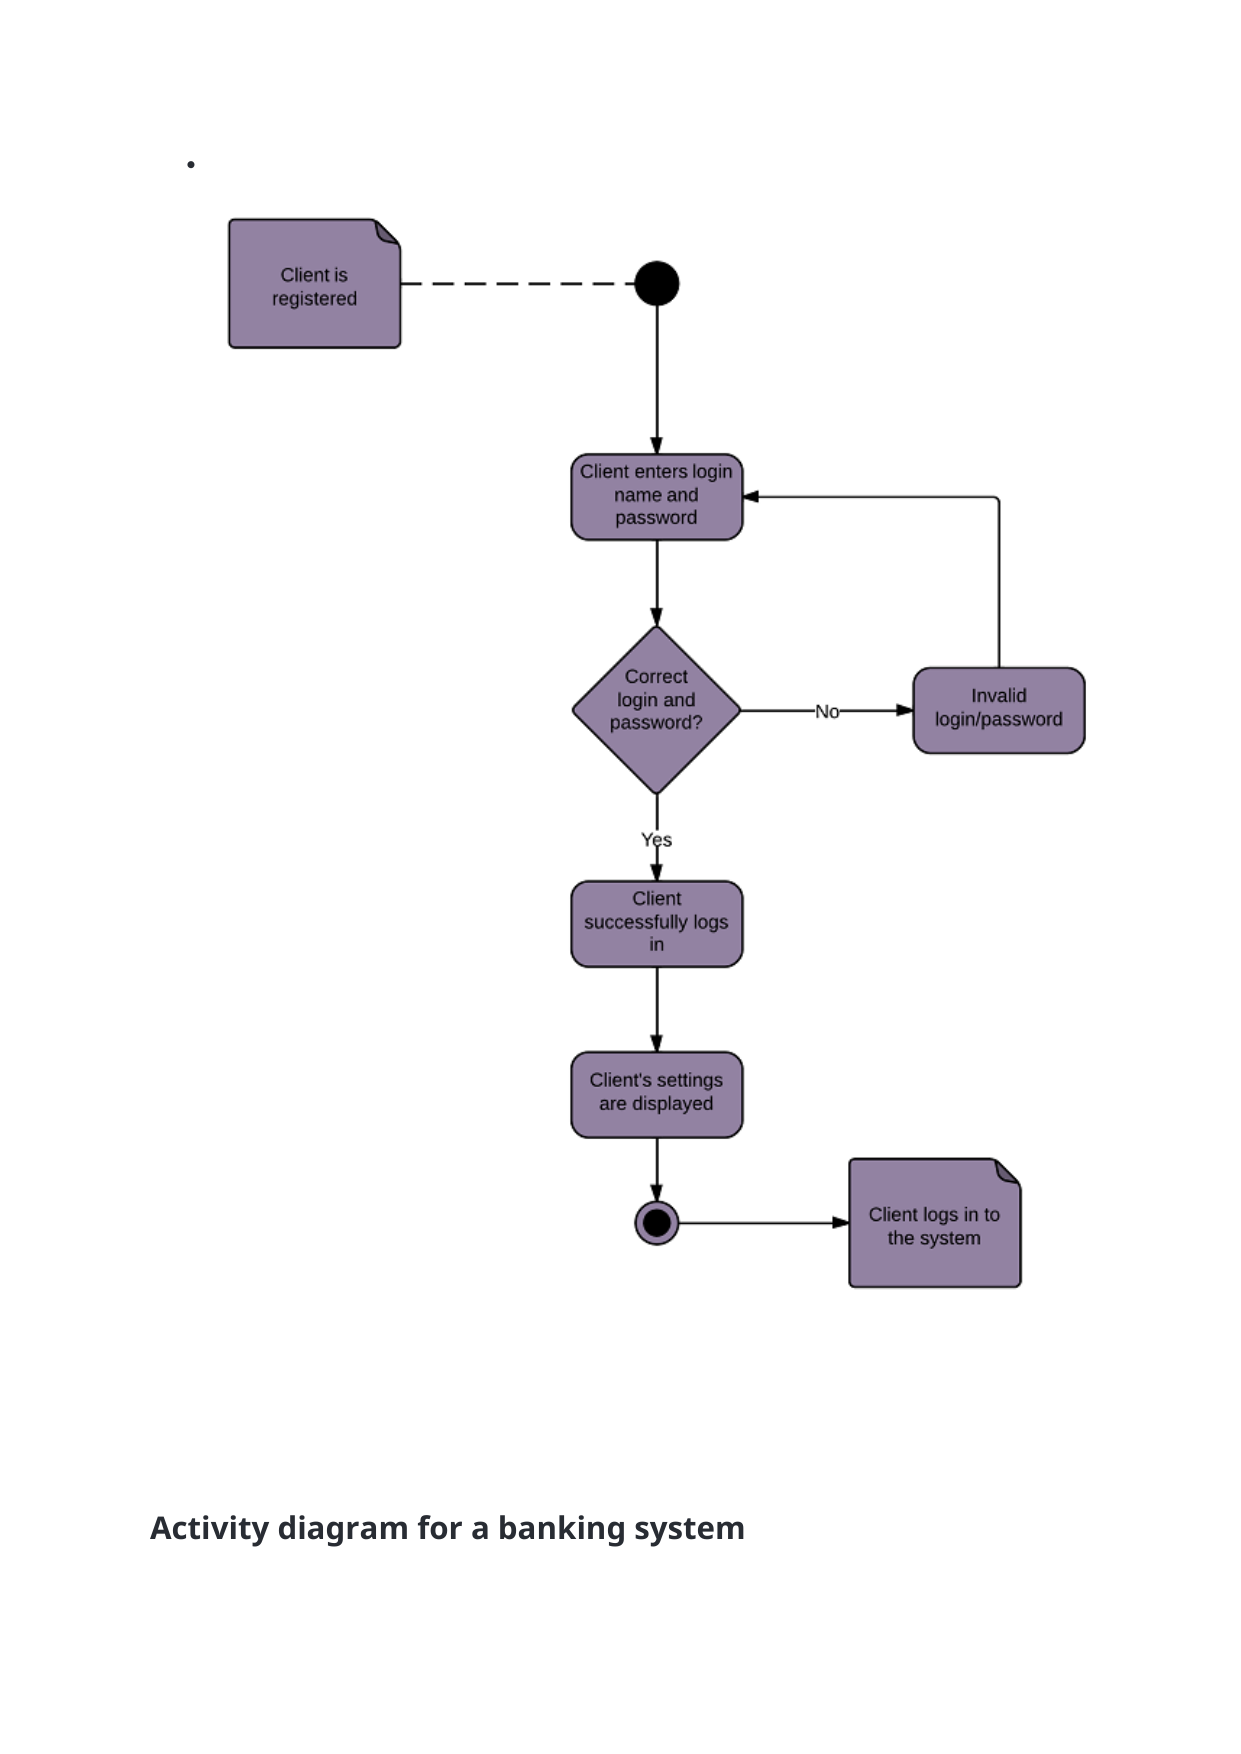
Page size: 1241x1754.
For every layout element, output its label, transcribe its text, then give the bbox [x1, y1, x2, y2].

picture [187, 178, 1128, 1330]
text Activity diagram for a banking system [150, 1506, 1090, 1548]
